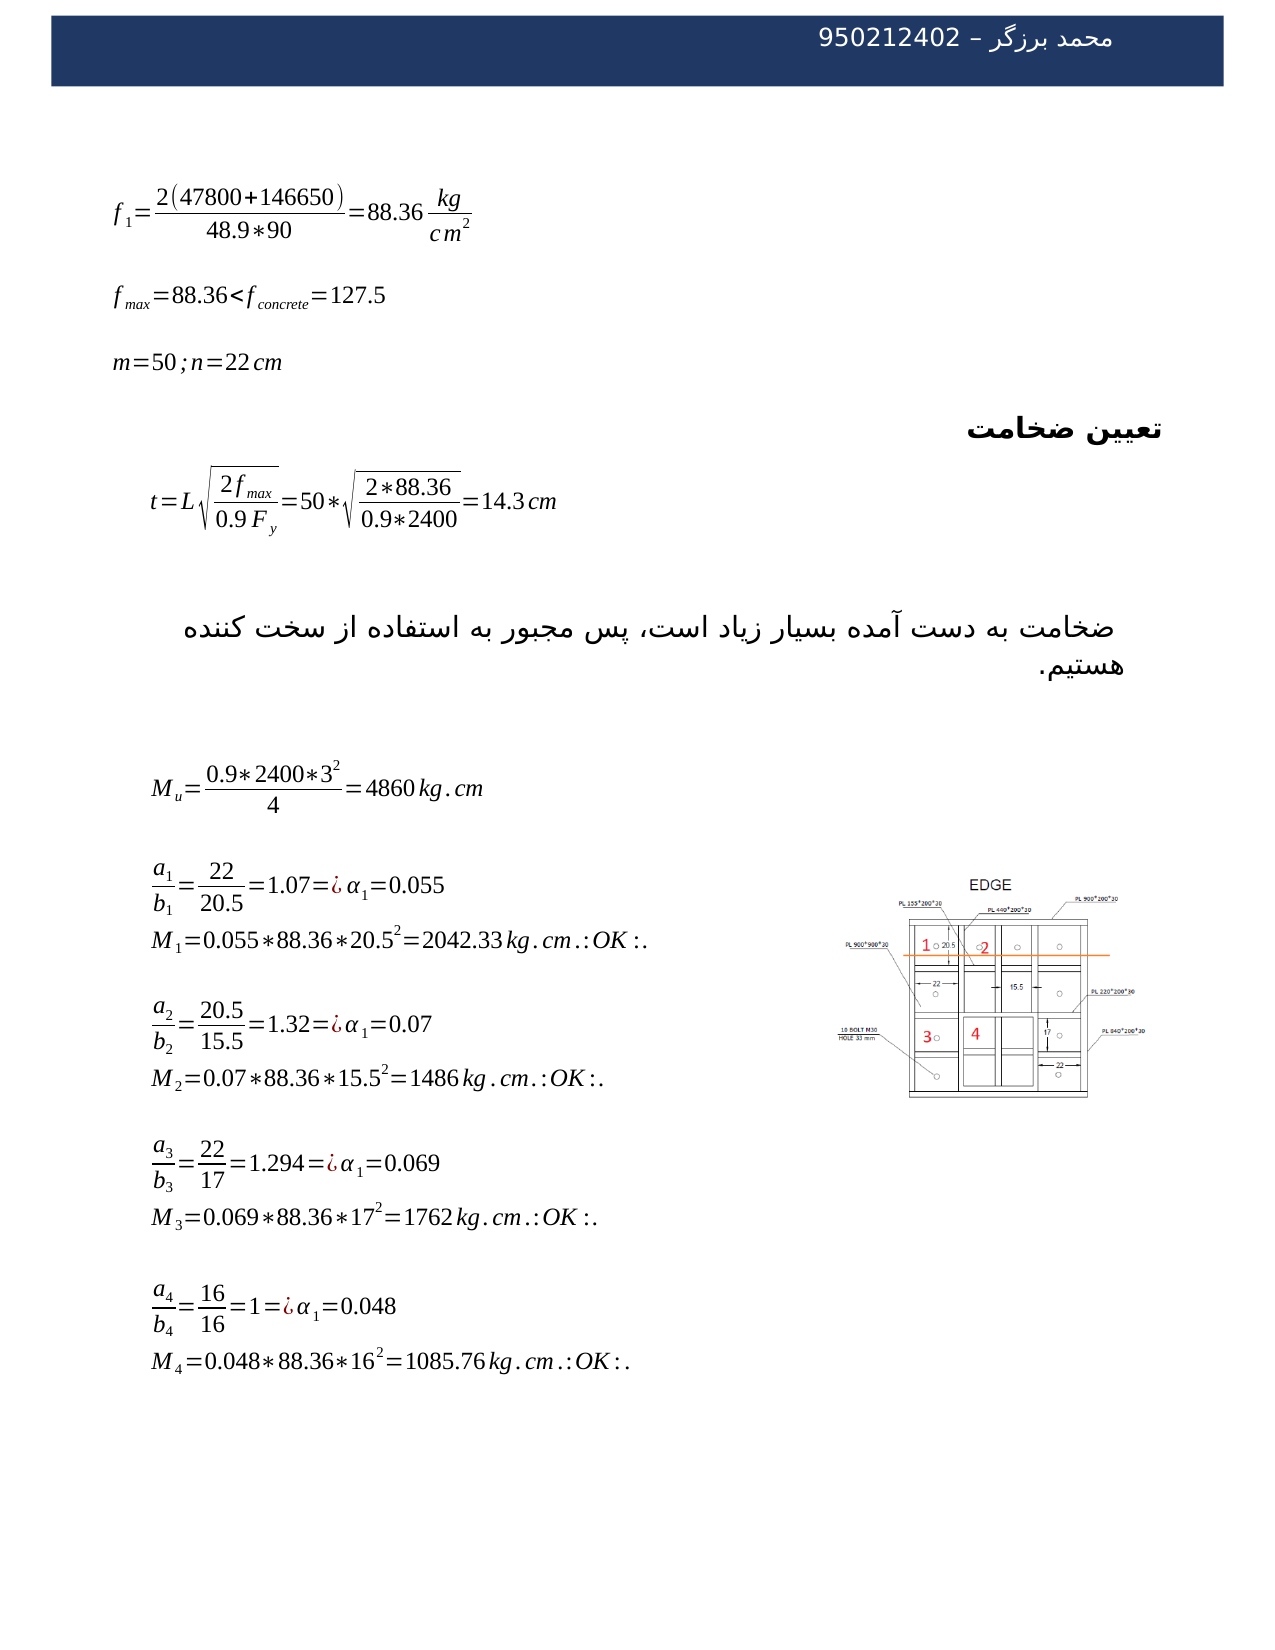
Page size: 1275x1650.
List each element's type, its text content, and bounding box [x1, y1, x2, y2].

picture [816, 865, 1169, 1118]
text ضخامت به دست آمده بسیار زیاد است، پس مجبور به استفاده از سخت کننده هستیم. [150, 611, 1125, 681]
list تعیین ضخامت [112, 411, 1162, 445]
